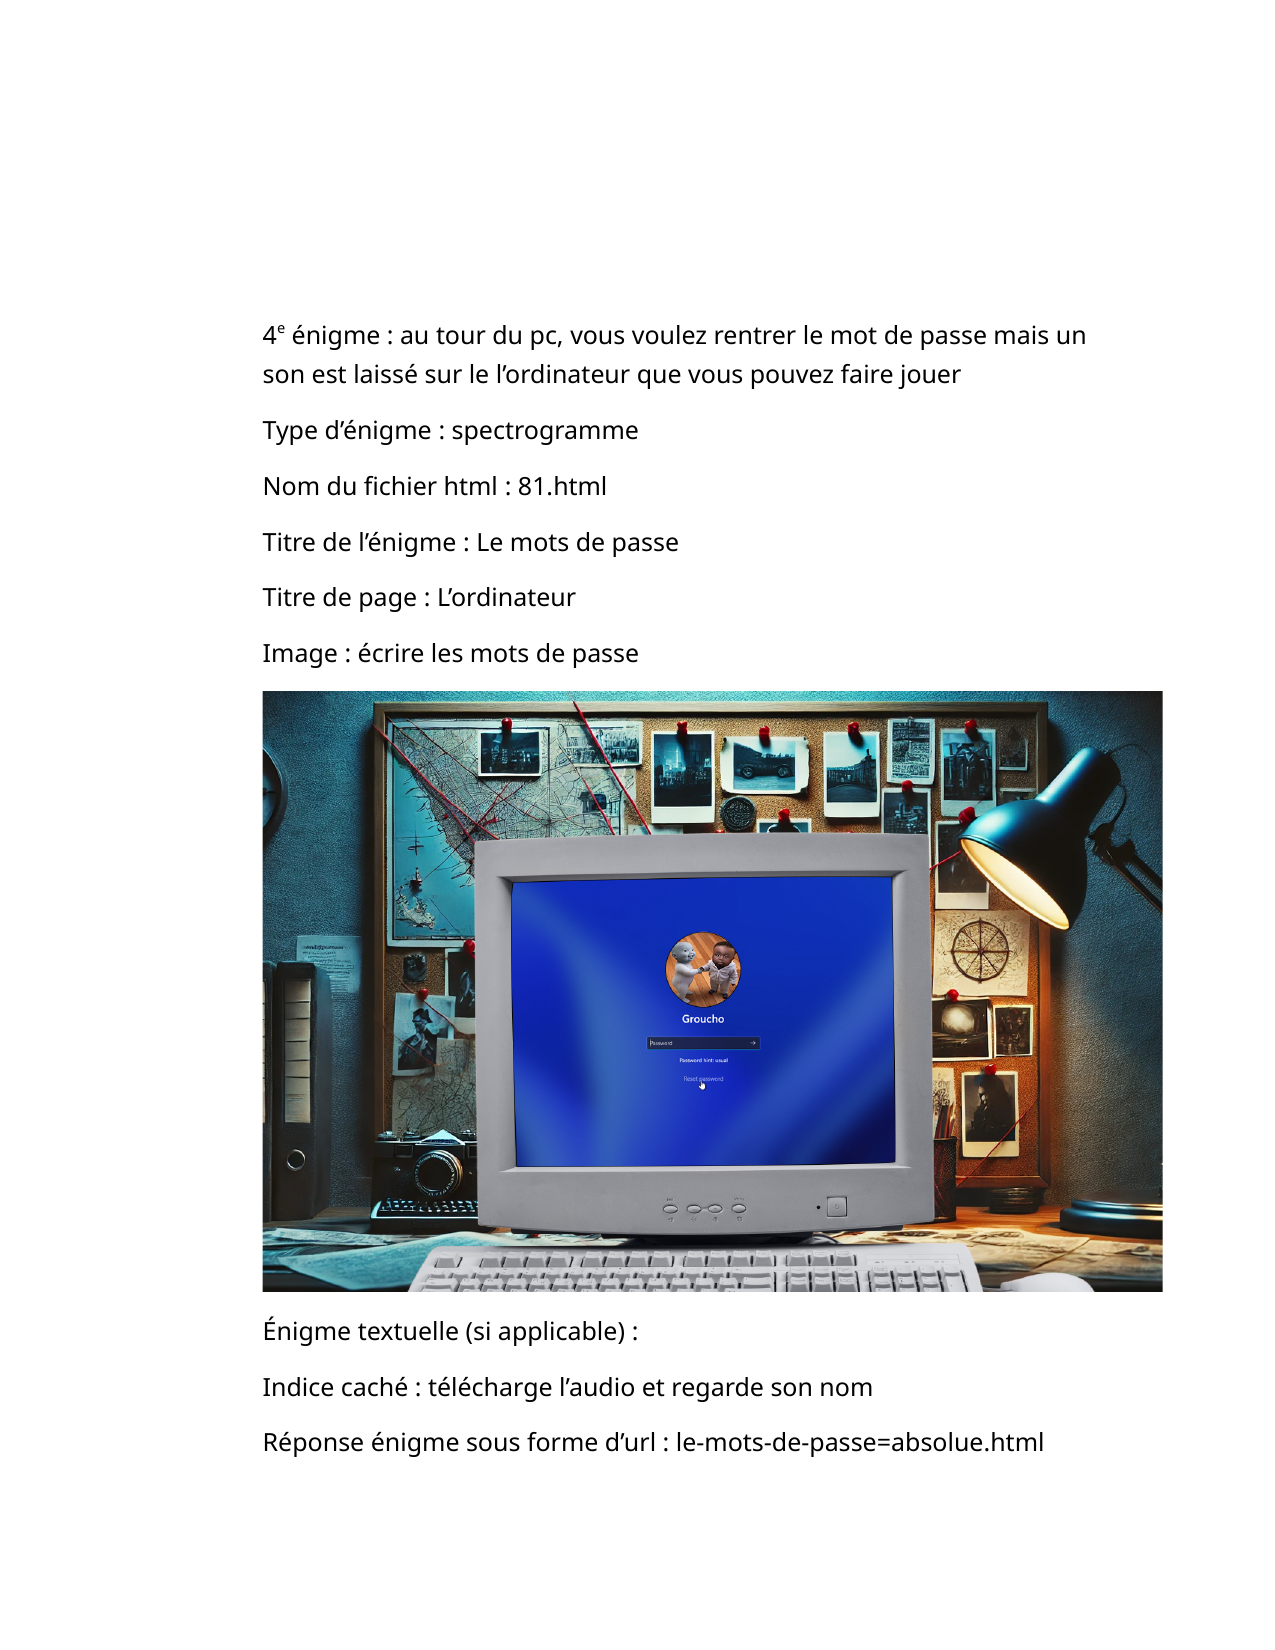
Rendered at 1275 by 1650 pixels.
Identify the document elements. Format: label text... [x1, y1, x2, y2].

text Réponse énigme sous forme d’url : le-mots-de-passe=absolue.html [262, 1425, 1087, 1459]
text Titre de l’énigme : Le mots de passe [262, 524, 1087, 558]
text Titre de page : L’ordinateur [262, 580, 1087, 614]
text Énigme textuelle (si applicable) : [262, 1313, 1087, 1347]
text Image : écrire les mots de passe [262, 636, 1087, 670]
picture [262, 691, 1163, 1292]
text Nom du fichier html : 81.html [262, 468, 1087, 502]
text 4e énigme : au tour du pc, vous voulez rentrer le mot de passe mais un son est laissé sur le l’ordinateur que vous pouvez faire jouer [262, 317, 1087, 391]
text Type d’énigme : spectrogramme [262, 412, 1087, 447]
text Indice caché : télécharge l’audio et regarde son nom [262, 1369, 1087, 1403]
